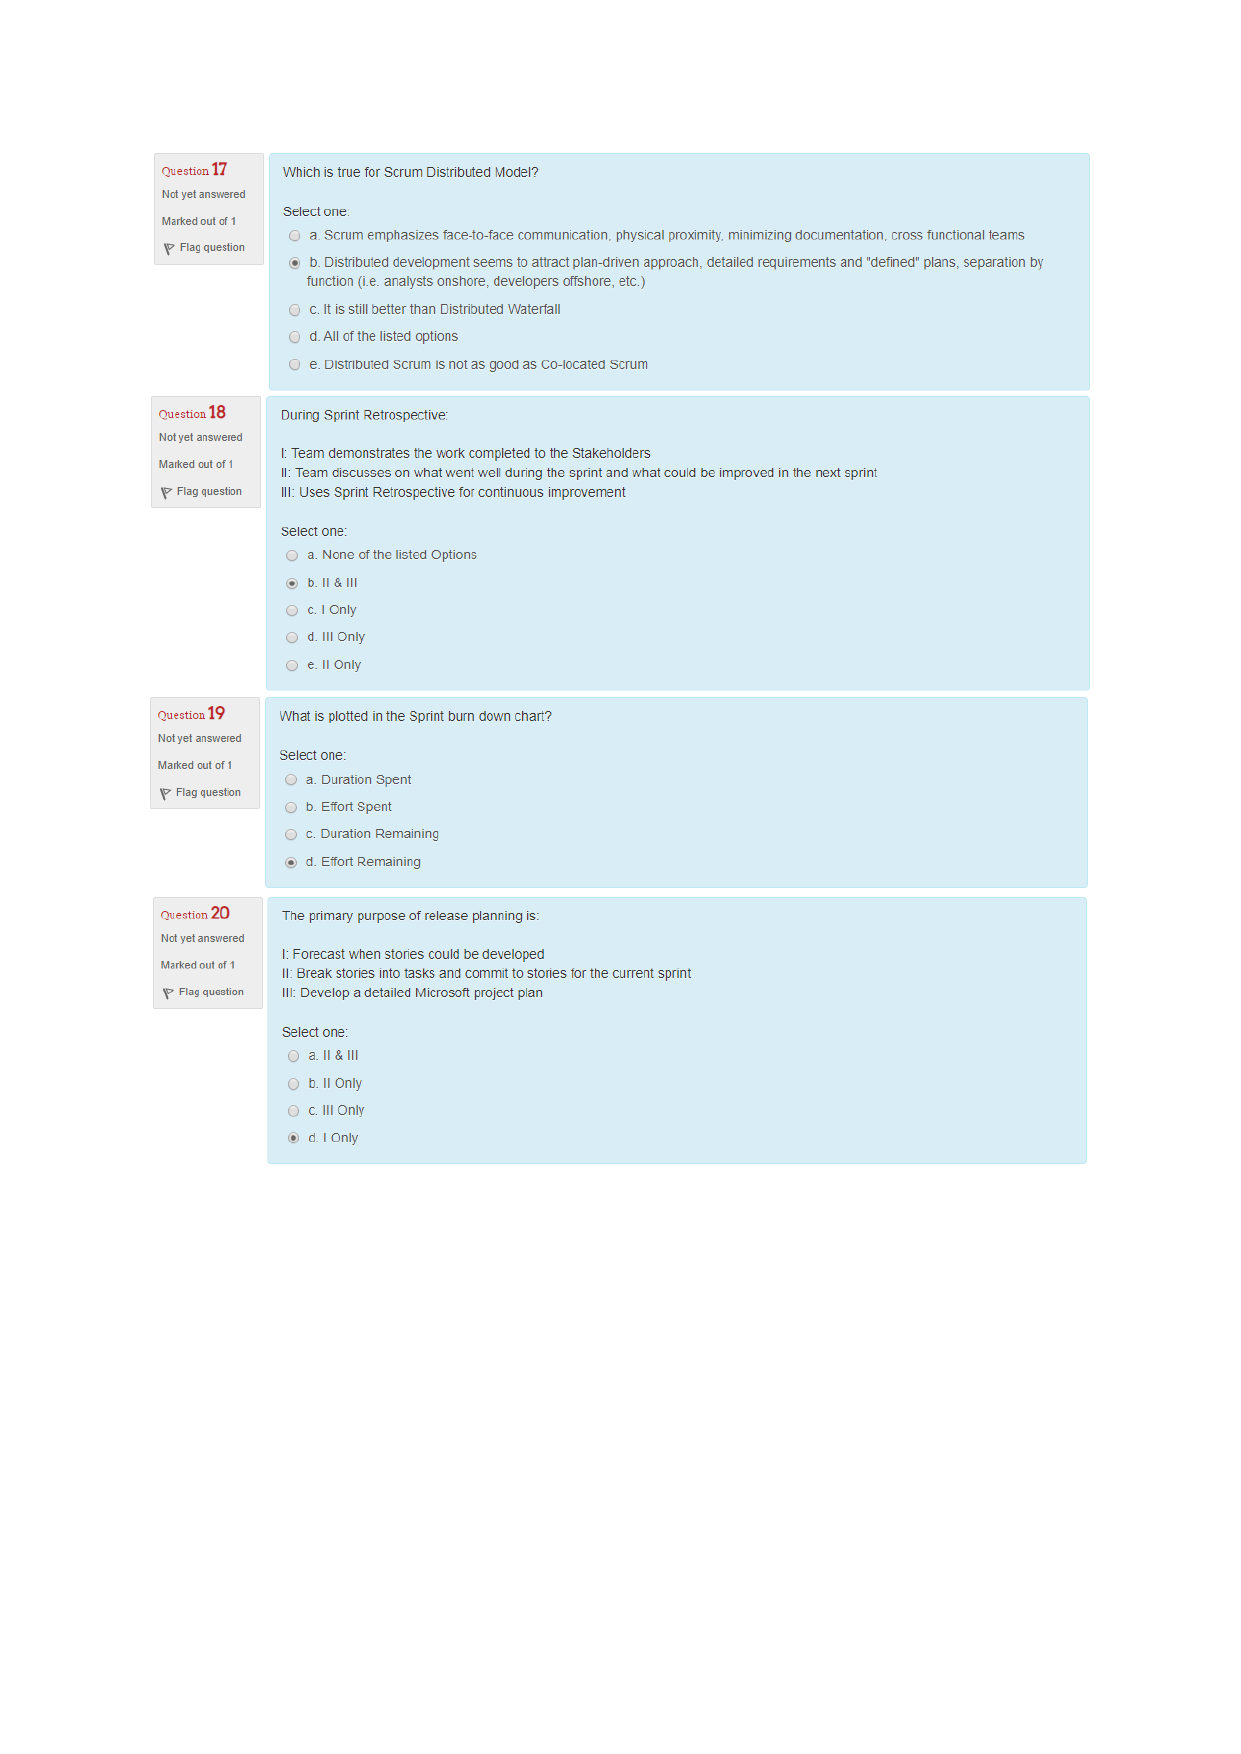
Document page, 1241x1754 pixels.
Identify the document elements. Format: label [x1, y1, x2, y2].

picture [150, 392, 1091, 691]
picture [150, 693, 1091, 893]
picture [150, 894, 1091, 1166]
picture [150, 150, 1091, 391]
